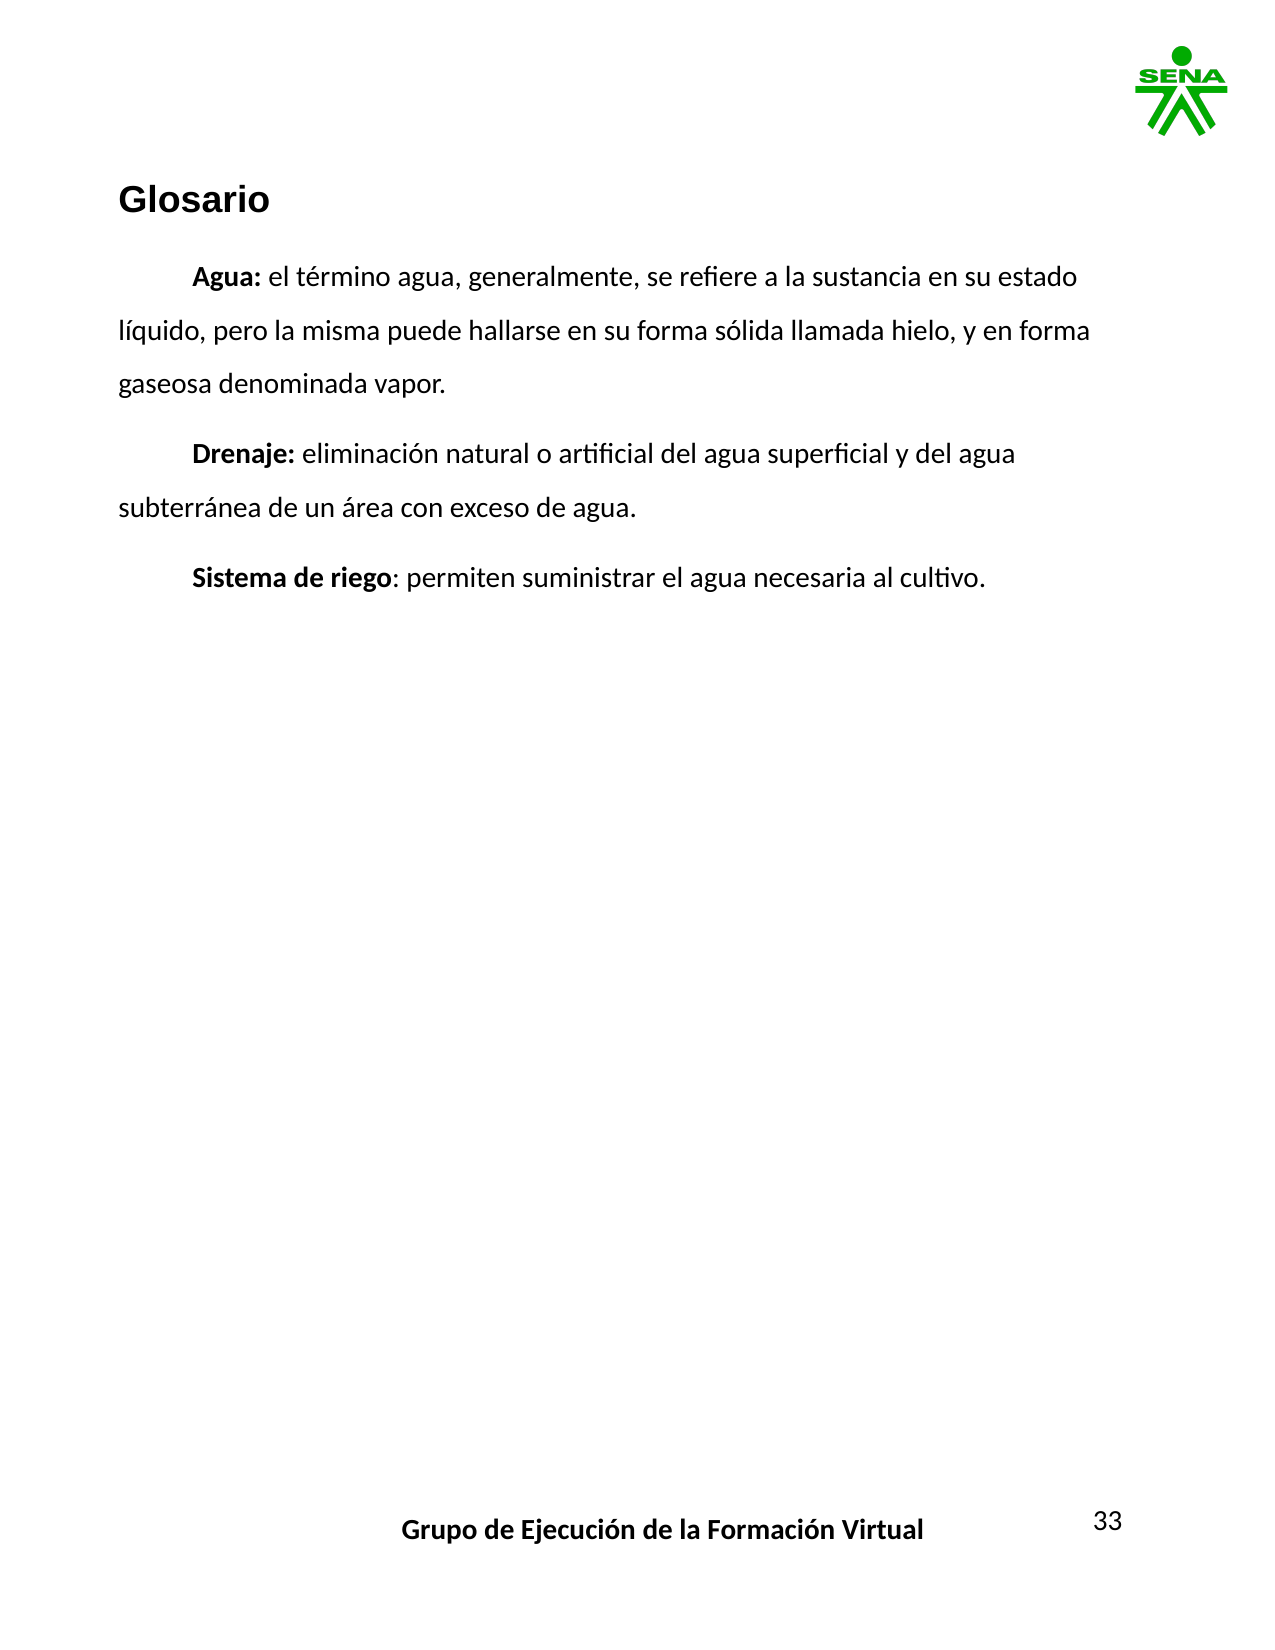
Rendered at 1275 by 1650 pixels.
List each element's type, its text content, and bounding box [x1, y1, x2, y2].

text Agua: el término agua, generalmente, se refiere a la sustancia en su estado líquido, pero la misma puede hallarse en su forma sólida llamada hielo, y en forma gaseosa denominada vapor. [118, 258, 1122, 401]
picture [1135, 46, 1228, 136]
text Glosario [118, 177, 1122, 220]
text Sistema de riego: permiten suministrar el agua necesaria al cultivo. [118, 559, 1122, 595]
text Drenaje: eliminación natural o artificial del agua superficial y del agua subterránea de un área con exceso de agua. [118, 436, 1122, 524]
